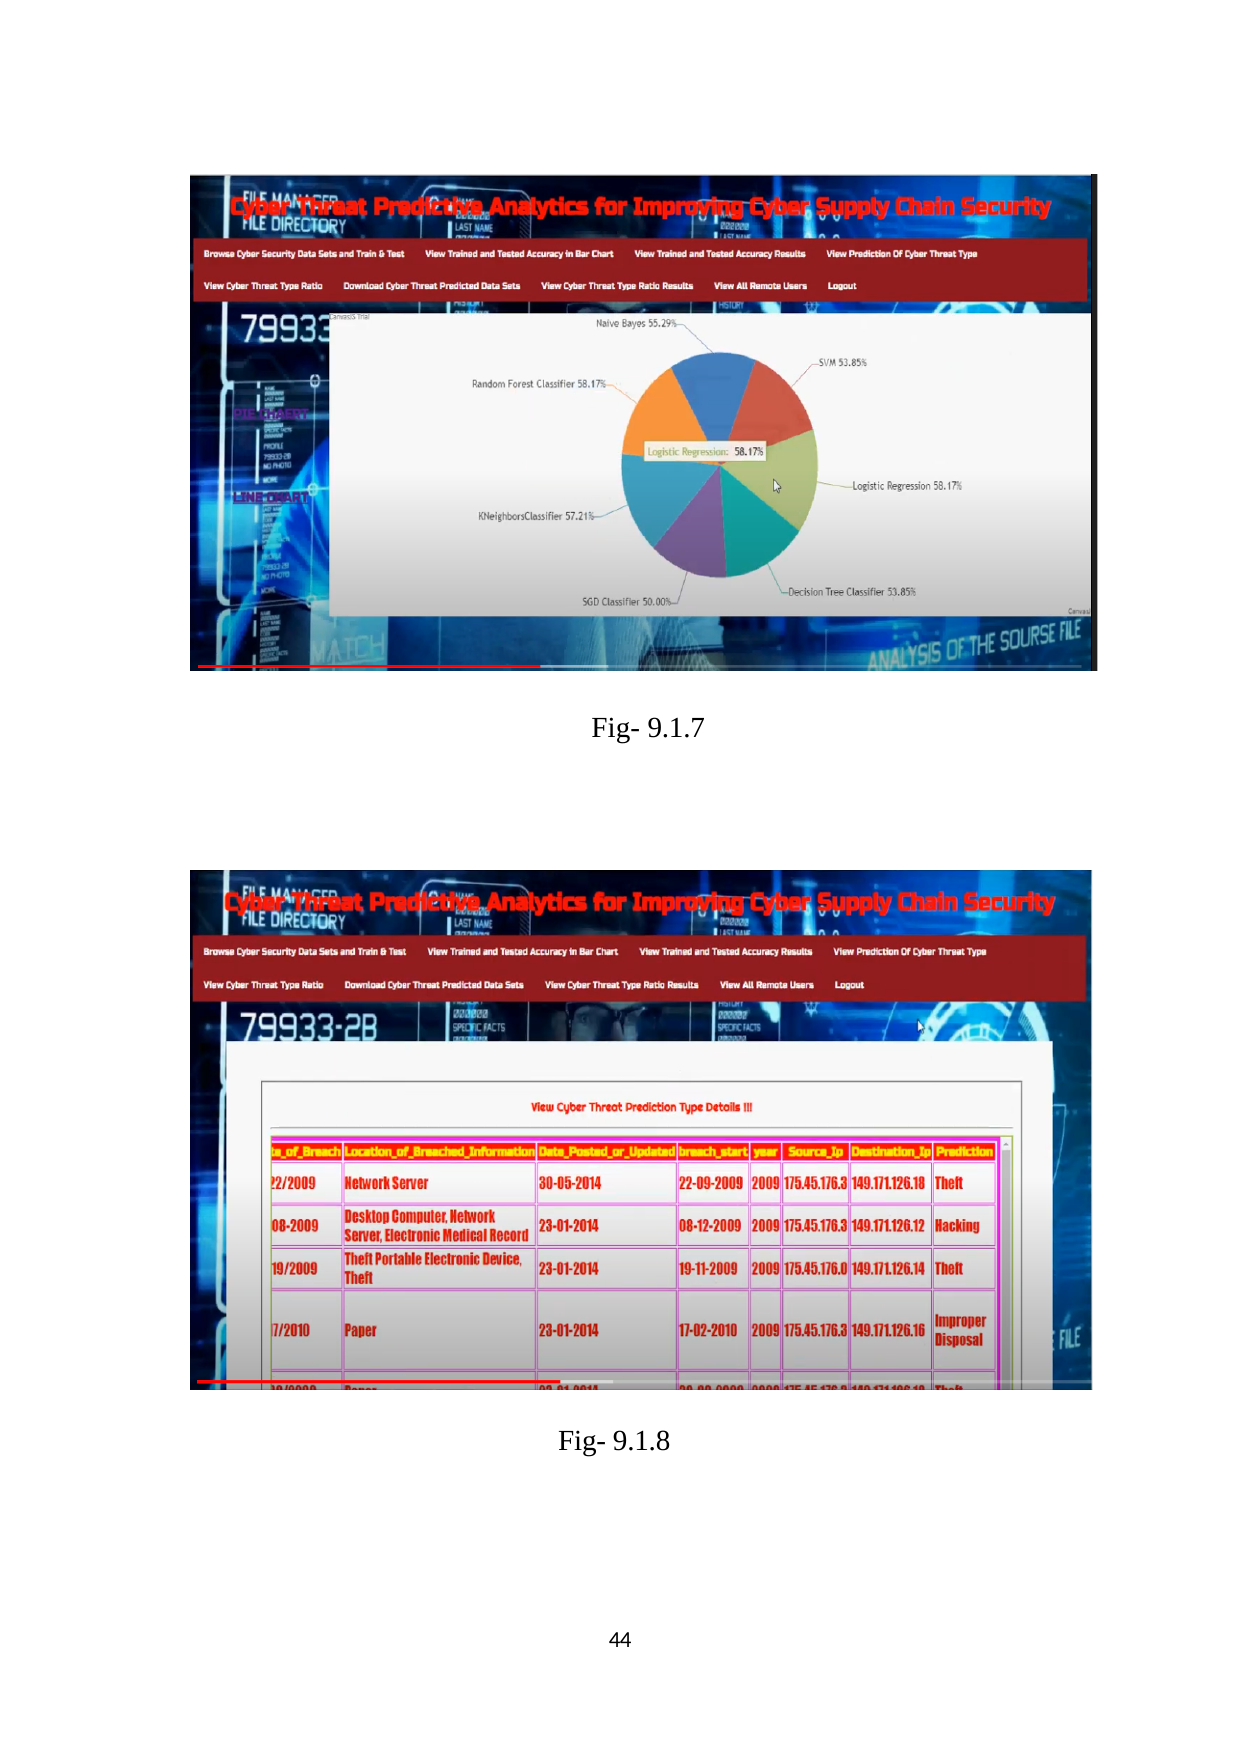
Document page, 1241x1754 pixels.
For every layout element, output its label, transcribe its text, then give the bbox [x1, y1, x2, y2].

picture [190, 870, 1093, 1390]
text Fig- 9.1.8 [400, 1423, 778, 1456]
text Fig- 9.1.7 [59, 710, 1162, 743]
picture [190, 174, 1098, 671]
